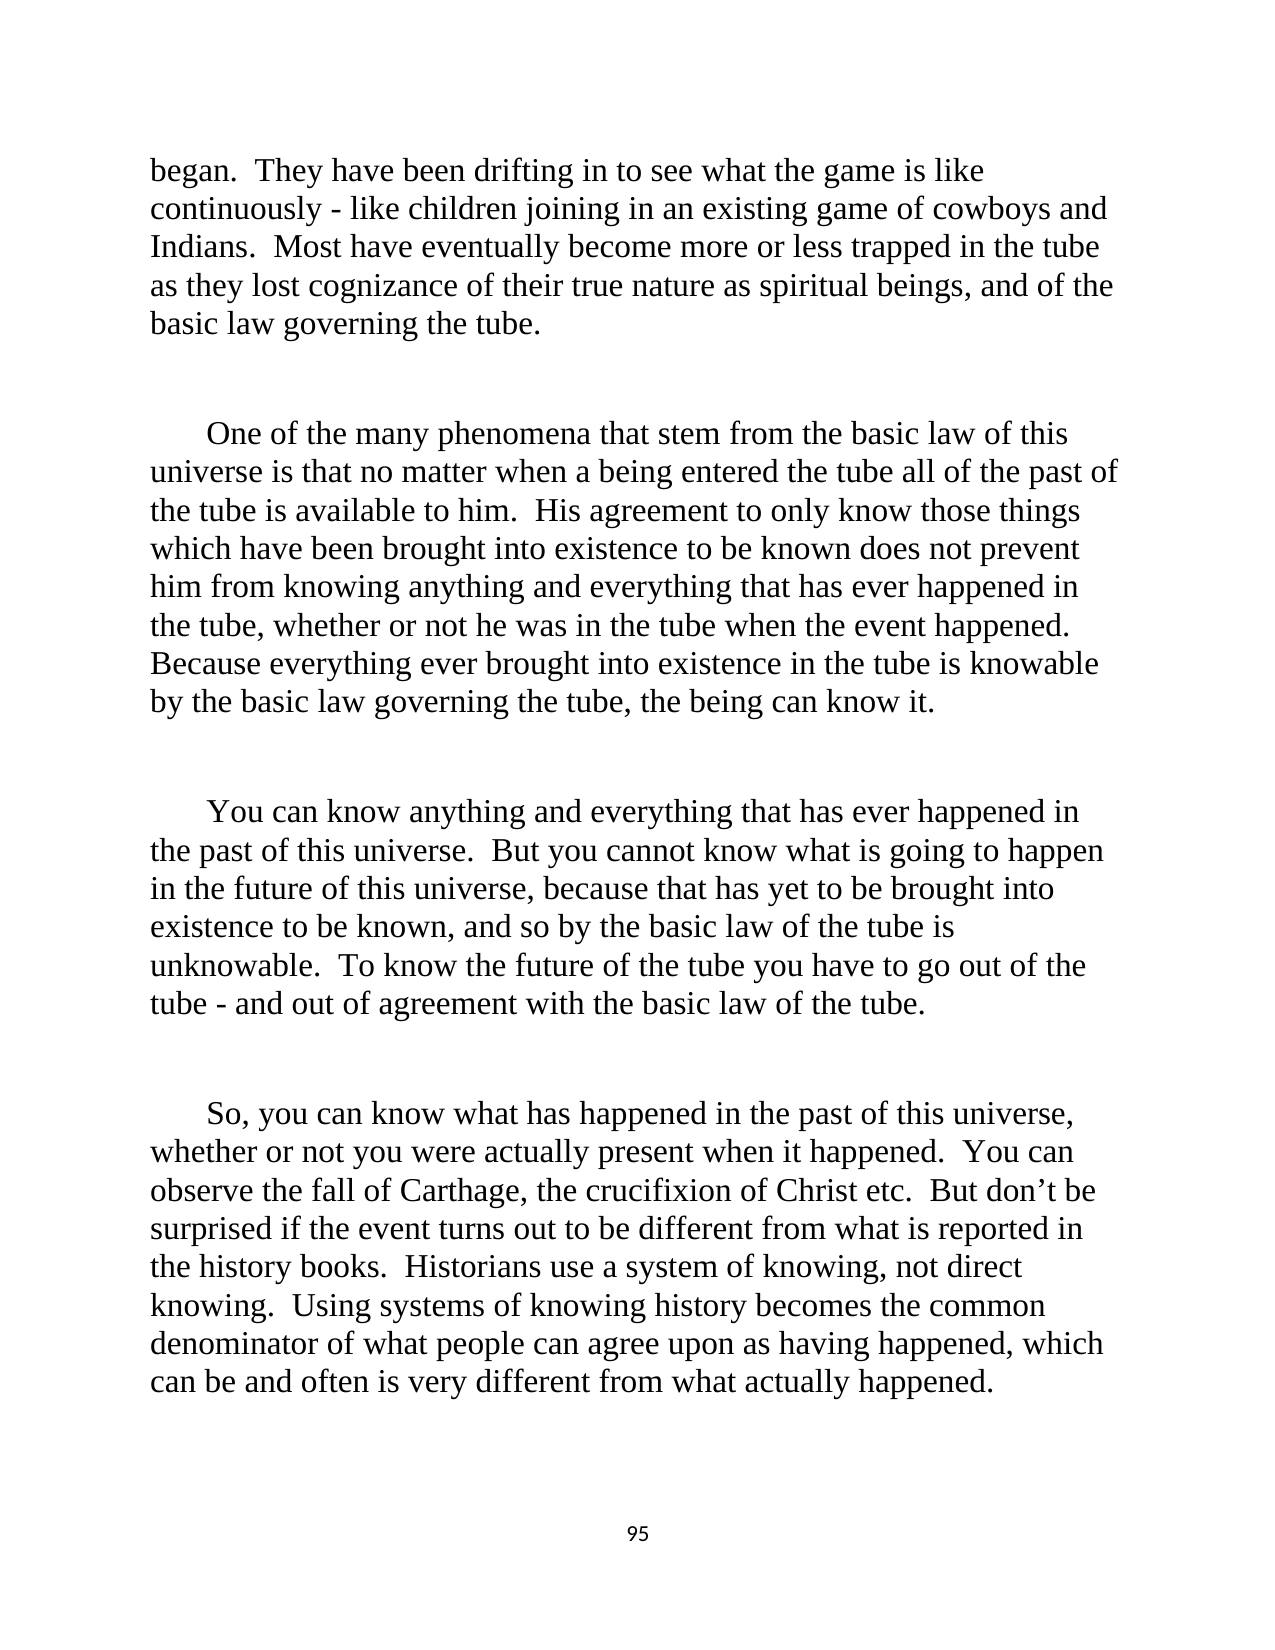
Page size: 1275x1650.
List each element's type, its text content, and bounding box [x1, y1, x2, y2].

text One of the many phenomena that stem from the basic law of this universe is that no matter when a being entered the tube all of the past of the tube is available to him. His agreement to only know those things which have been brought into existence to be known does not prevent him from knowing anything and everything that has ever happened in the tube, whether or not he was in the tube when the event happened. Because everything ever brought into existence in the tube is knowable by the basic law governing the tube, the being can know it. [150, 413, 1125, 720]
text So, you can know what has happened in the past of this universe, whether or not you were actually present when it happened. You can observe the fall of Carthage, the crucifixion of Christ etc. But don’t be surprised if the event turns out to be different from what is reported in the history books. Historians use a system of knowing, not direct knowing. Using systems of knowing history becomes the common denominator of what people can agree upon as having happened, which can be and often is very different from what actually happened. [150, 1093, 1125, 1400]
text You can know anything and everything that has ever happened in the past of this universe. But you cannot know what is going to happen in the future of this universe, because that has yet to be brought into existence to be known, and so by the basic law of the tube is unknowable. To know the future of the tube you have to go out of the tube - and out of agreement with the basic law of the tube. [150, 792, 1125, 1022]
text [150, 150, 1125, 342]
